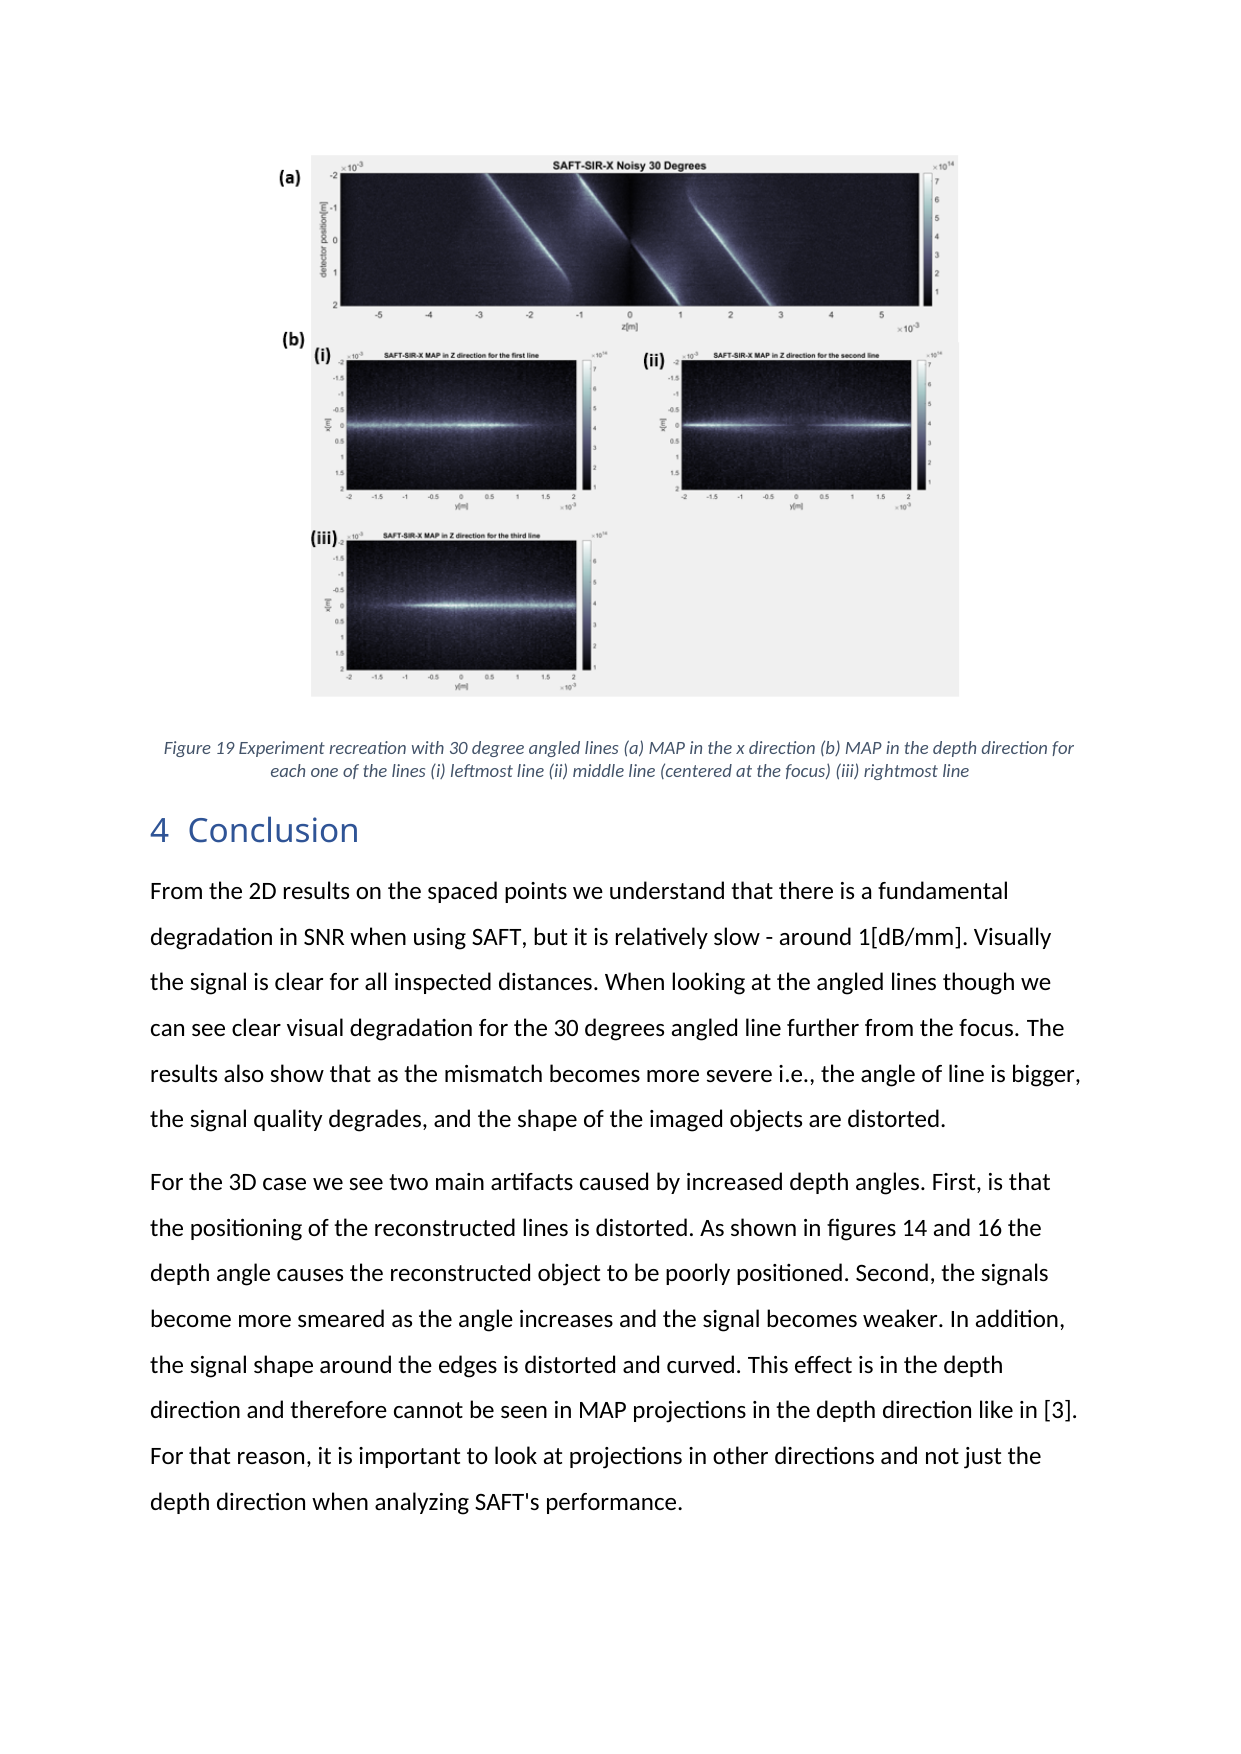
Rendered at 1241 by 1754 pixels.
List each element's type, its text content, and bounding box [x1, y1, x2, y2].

subtitle Conclusion [150, 807, 1090, 852]
text For the 3D case we see two main artifacts caused by increased depth angles. First, is that the positioning of the reconstructed lines is distorted. As shown in figures 14 and 16 the depth angle causes the reconstructed object to be poorly positioned. Second, the signals become more smeared as the angle increases and the signal becomes weaker. In addition, the signal shape around the edges is distorted and curved. This effect is in the depth direction and therefore cannot be seen in MAP projections in the depth direction like in [3]. For that reason, it is important to look at projections in other directions and not just the depth direction when analyzing SAFT's performance. [150, 1166, 1090, 1517]
text From the 2D results on the spaced points we understand that there is a fundamental degradation in SNR when using SAFT, but it is relatively slow - around 1[dB/mm]. Visually the signal is clear for all inspected distances. When looking at the angled lines though we can see clear visual degradation for the 30 degrees angled line further from the focus. The results also show that as the mismatch becomes more severe i.e., the angle of line is bigger, the signal quality degrades, and the shape of the imaged objects are distorted. [150, 875, 1090, 1134]
text Figure 19 Experiment recreation with 30 degree angled lines (a) MAP in the x direction (b) MAP in the depth direction for each one of the lines (i) leftmost line (ii) middle line (centered at the focus) (iii) rightmost line [150, 736, 1090, 782]
picture [260, 150, 980, 705]
